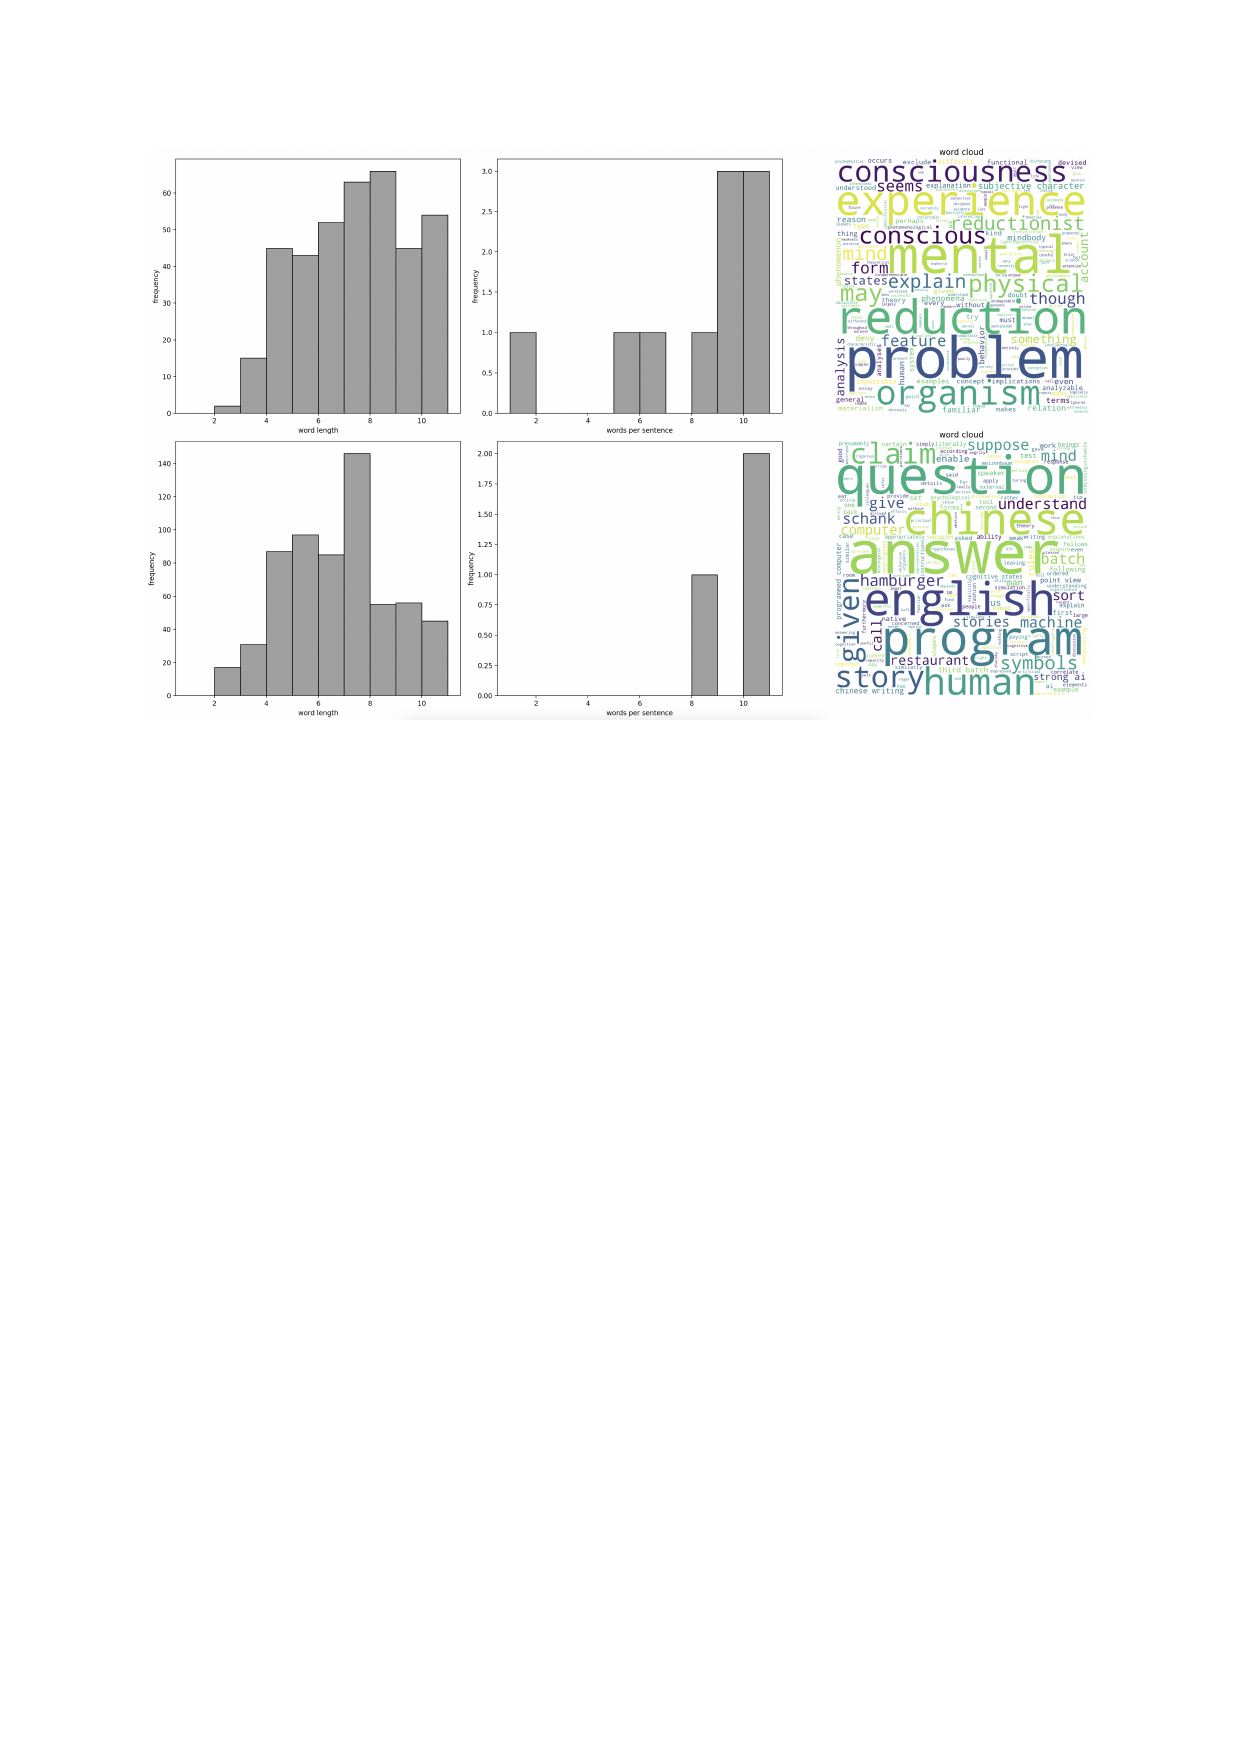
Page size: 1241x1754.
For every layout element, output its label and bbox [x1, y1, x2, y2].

picture [147, 147, 1093, 720]
